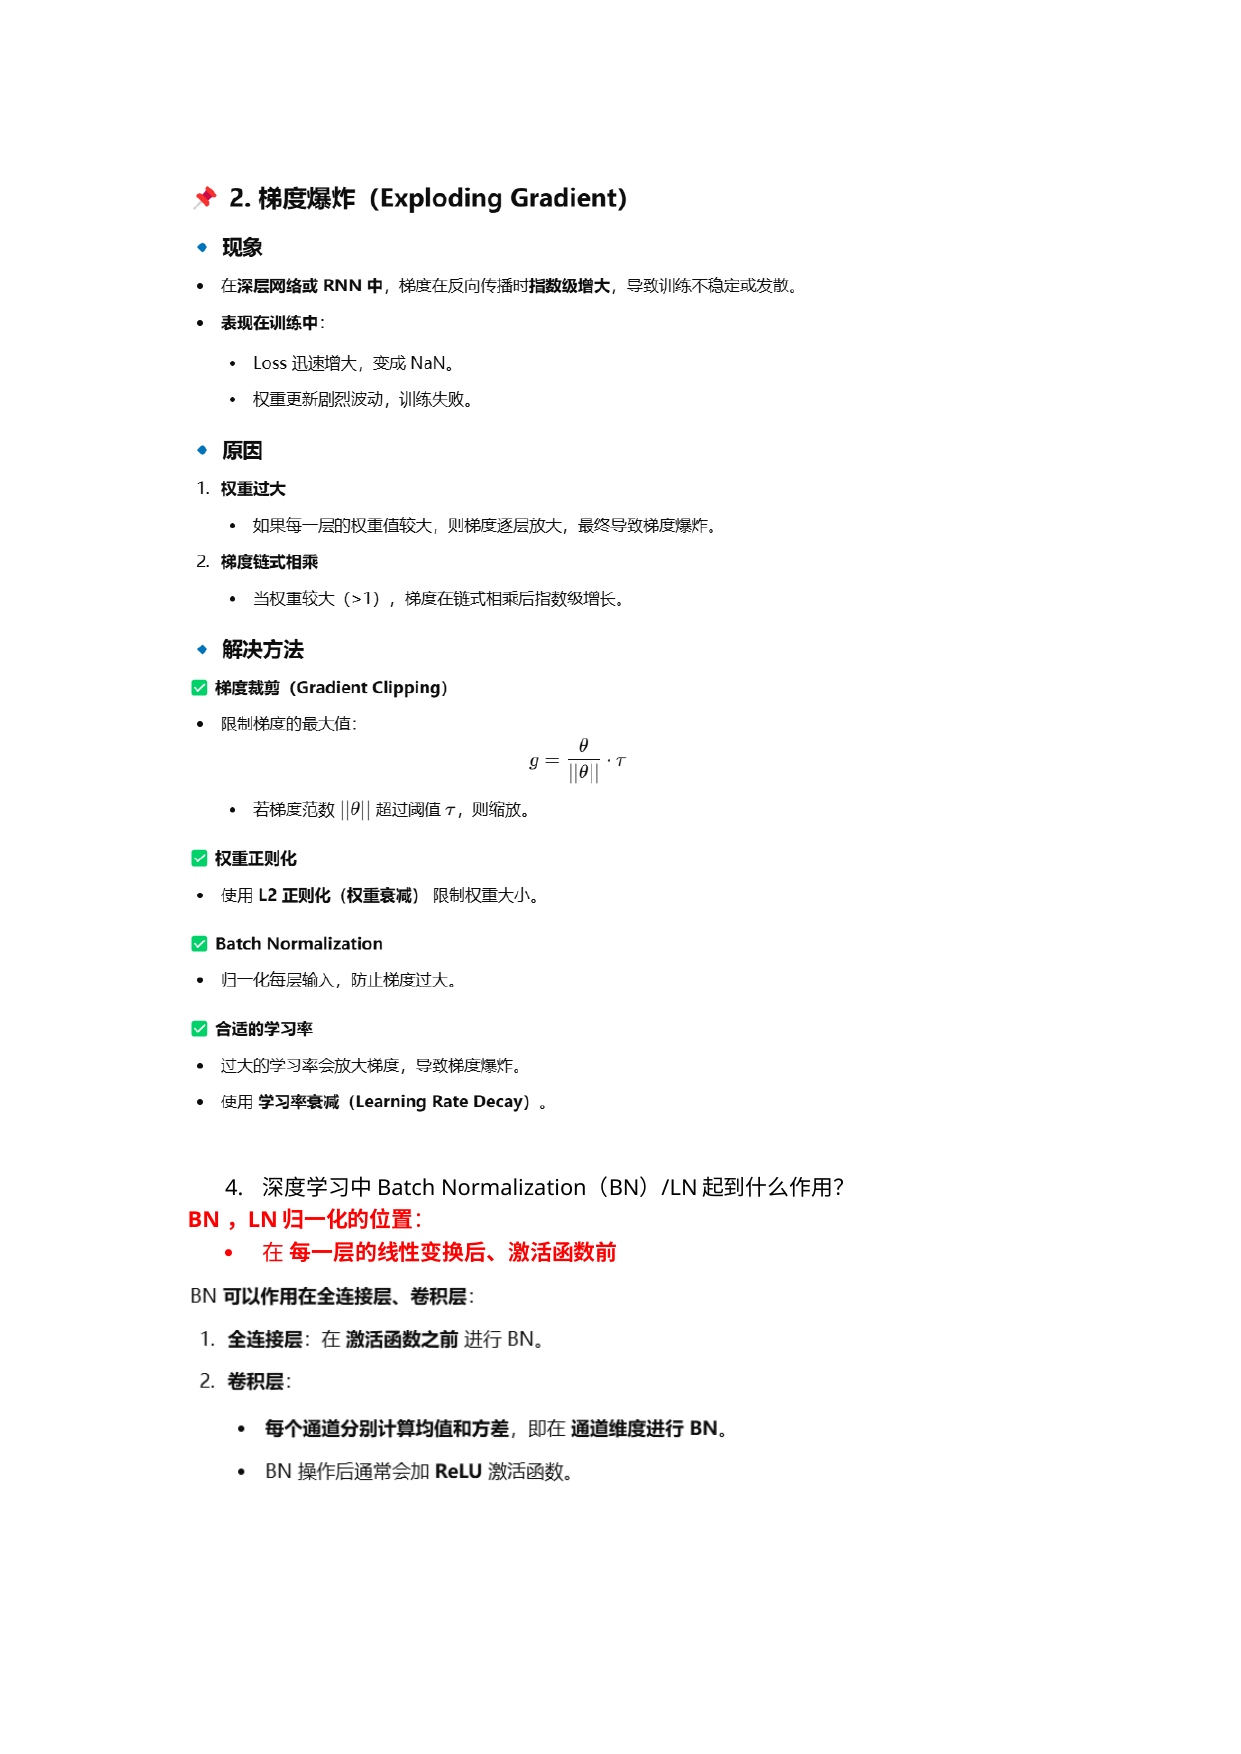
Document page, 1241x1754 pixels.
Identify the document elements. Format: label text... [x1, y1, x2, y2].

picture [187, 162, 812, 1124]
list 深度学习中 Batch Normalization（BN）/LN起到什么作用？ [225, 1169, 1053, 1202]
picture [187, 1267, 746, 1499]
text BN ，LN归一化的位置： [187, 1202, 1053, 1234]
list 在 每一层的线性变换后、激活函数前 [225, 1234, 1053, 1267]
